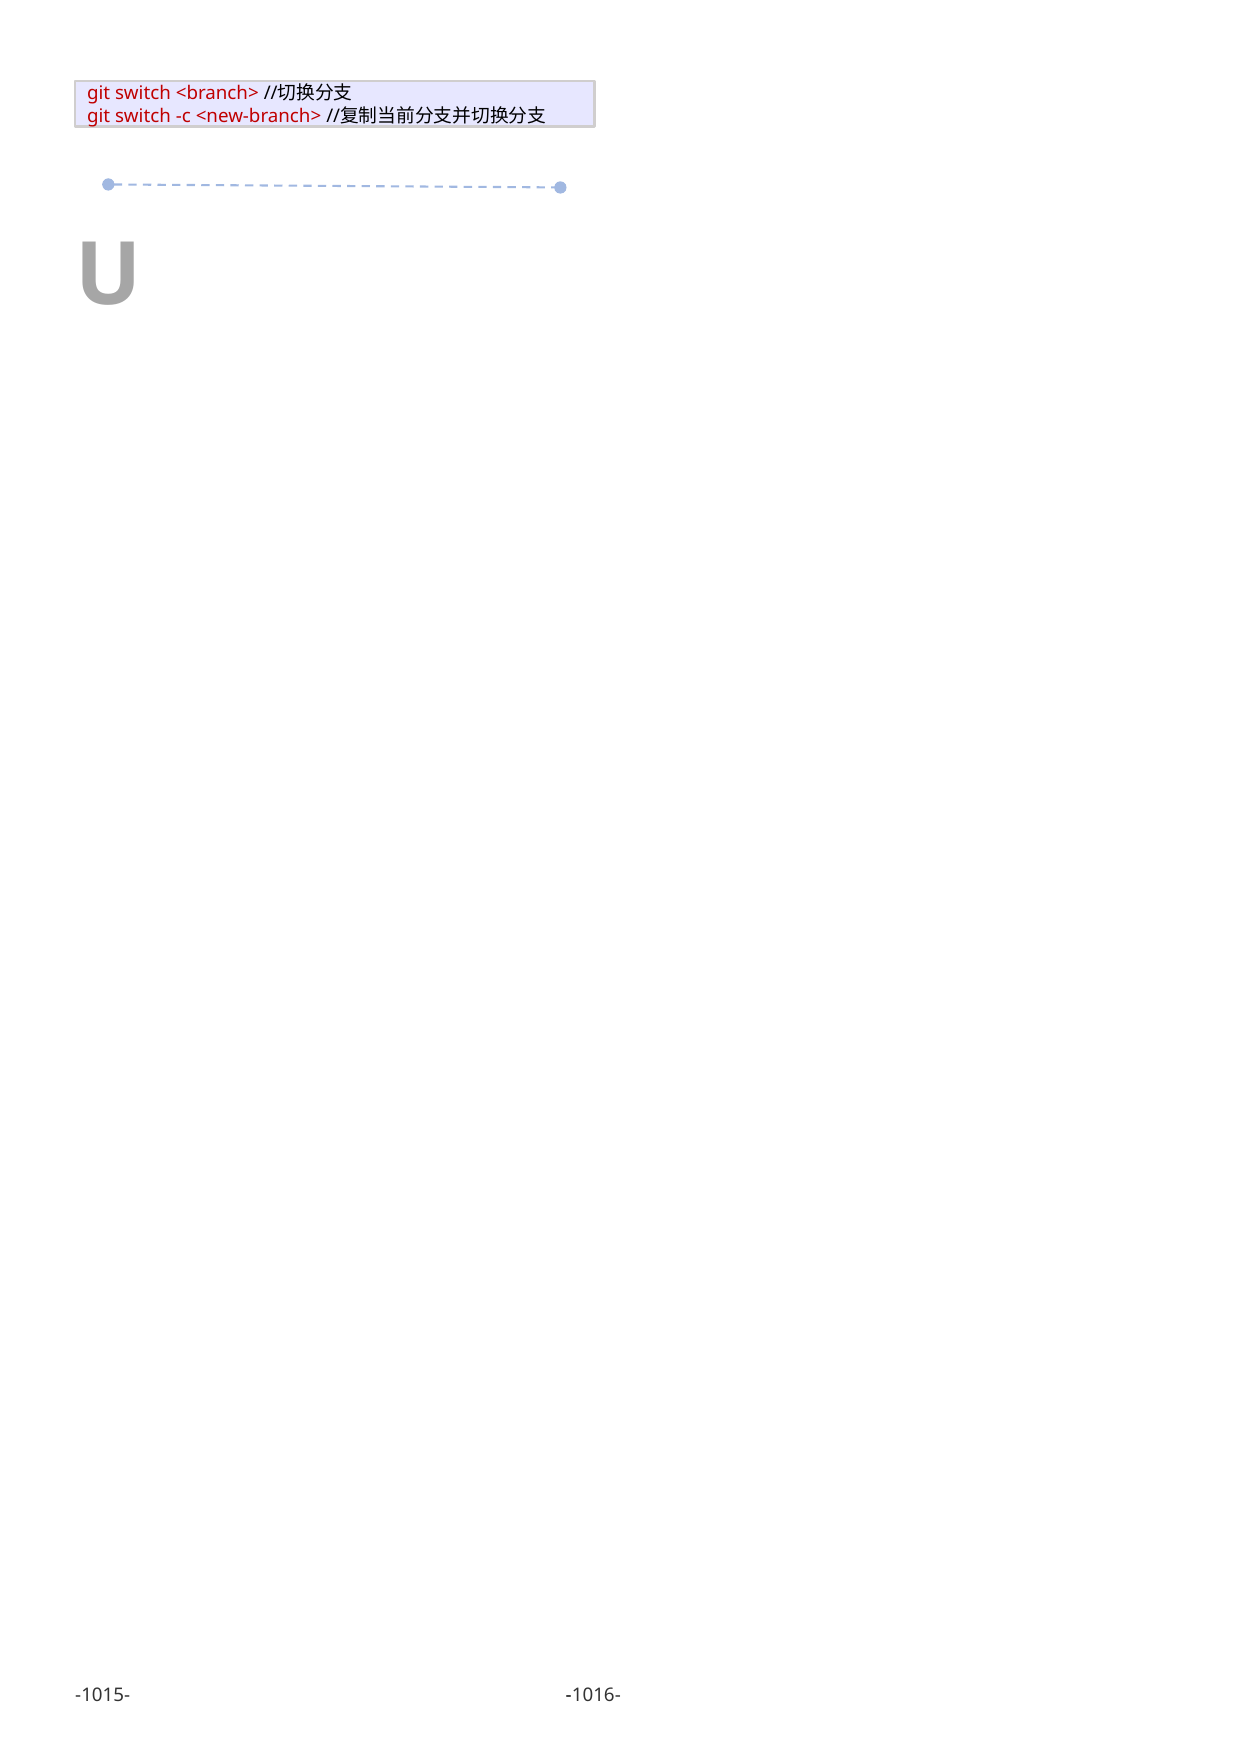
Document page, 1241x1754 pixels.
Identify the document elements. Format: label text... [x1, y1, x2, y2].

subtitle U [75, 211, 598, 330]
